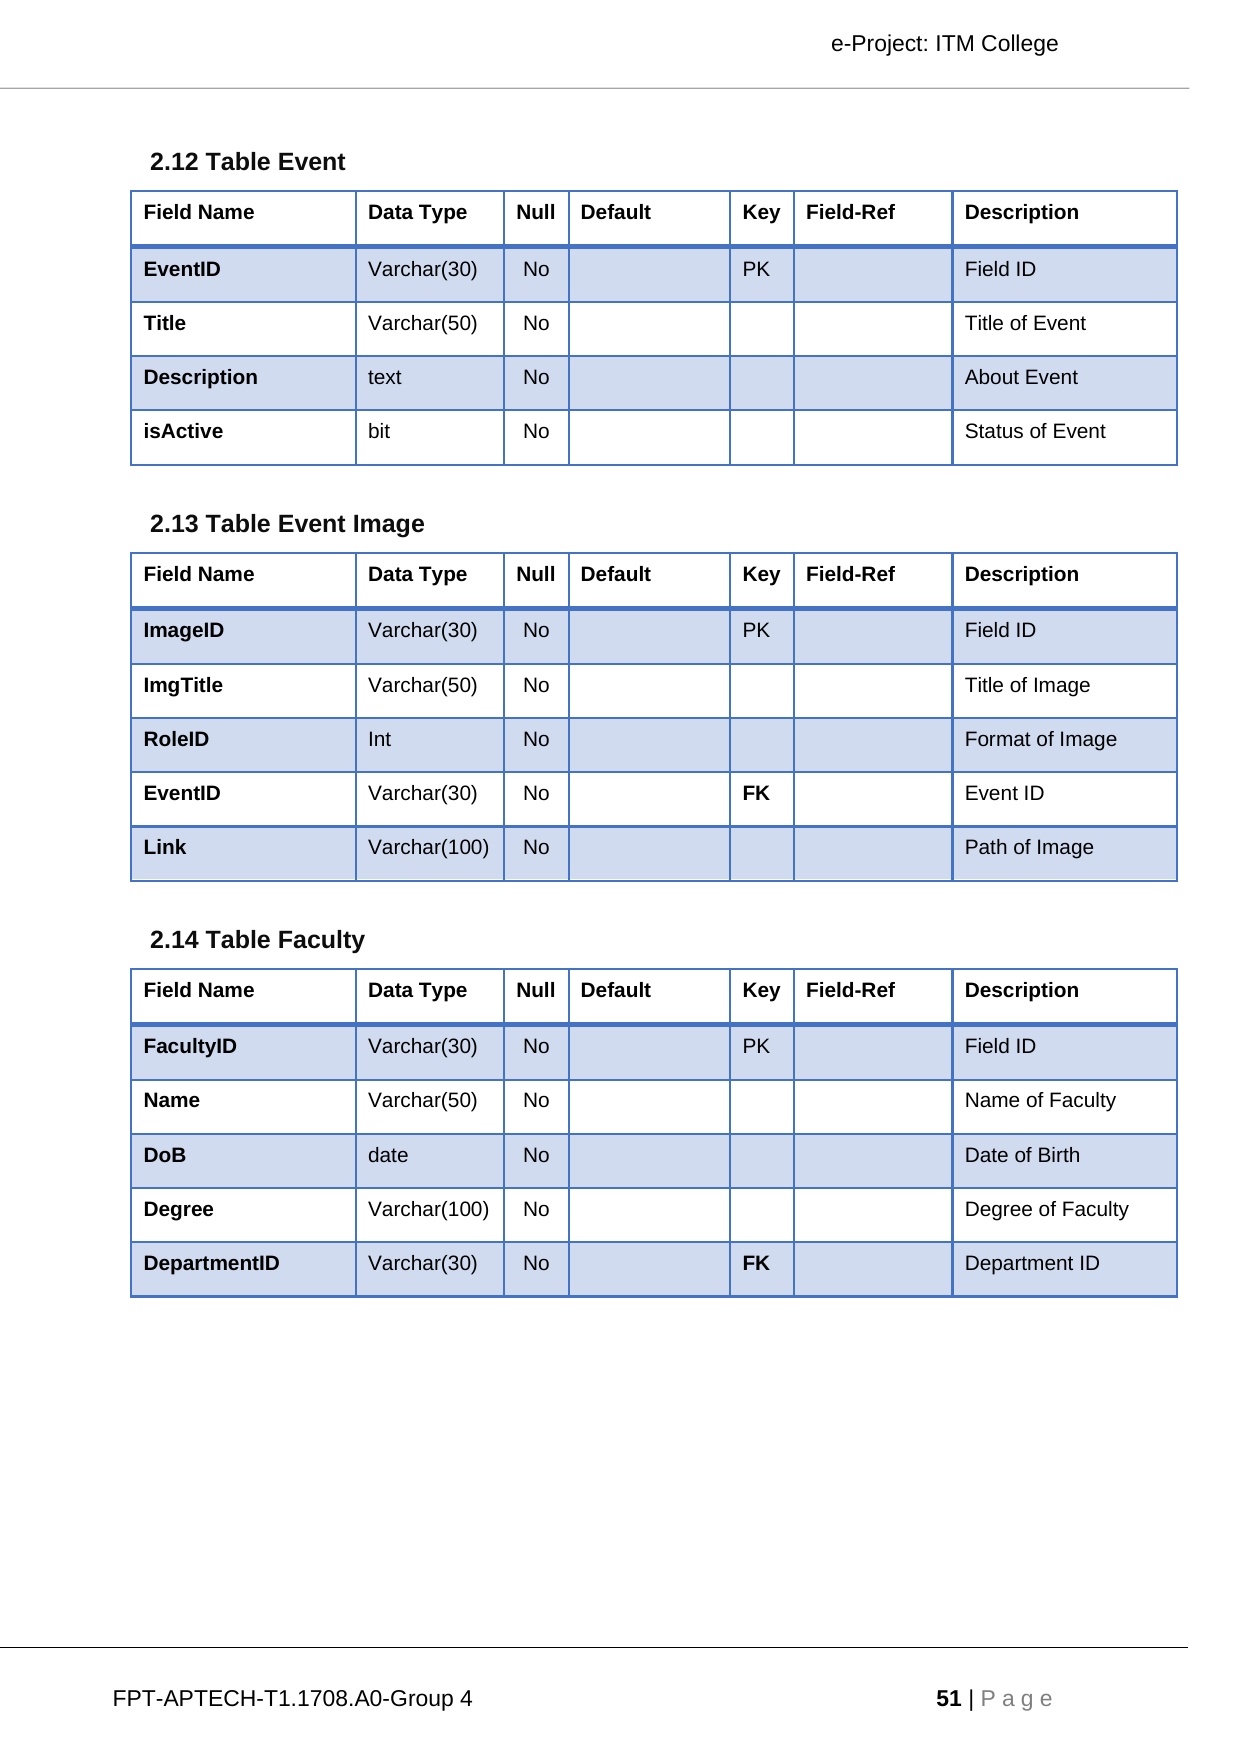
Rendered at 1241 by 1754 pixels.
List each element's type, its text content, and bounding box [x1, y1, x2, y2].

table_header Default [570, 192, 729, 244]
table_cell FacultyID [132, 1027, 355, 1079]
table_cell [795, 249, 951, 301]
table_cell Varchar(30) [357, 773, 503, 825]
table_header Key [731, 970, 793, 1022]
table_cell [795, 411, 951, 463]
table_cell No [505, 665, 568, 717]
table_cell No [505, 357, 568, 409]
table_cell Path of Image [954, 828, 1176, 879]
table_cell [731, 411, 793, 463]
table_cell DoB [132, 1135, 355, 1187]
table_header Description [954, 554, 1176, 606]
table_cell Name [132, 1081, 355, 1133]
table_cell No [505, 1243, 568, 1295]
table_header Key [731, 554, 793, 606]
table_cell [731, 1189, 793, 1241]
table_cell FK [731, 1243, 793, 1295]
table_cell [570, 1027, 729, 1079]
table_cell date [357, 1135, 503, 1187]
table_cell Degree of Faculty [954, 1189, 1176, 1241]
table_cell Name of Faculty [954, 1081, 1176, 1133]
table_cell [795, 1189, 951, 1241]
table_cell [570, 719, 729, 771]
text 2.14 Table Faculty [112, 925, 1162, 953]
table_cell Varchar(30) [357, 249, 503, 301]
table_cell Varchar(100) [357, 828, 503, 879]
table_cell Description [132, 357, 355, 409]
table_cell [570, 411, 729, 463]
table_header Field-Ref [795, 192, 951, 244]
table_header Field Name [132, 970, 355, 1022]
table_cell [570, 249, 729, 301]
table_cell [731, 357, 793, 409]
table_cell PK [731, 249, 793, 301]
table_header Description [954, 192, 1176, 244]
table_cell No [505, 249, 568, 301]
table_cell Varchar(50) [357, 1081, 503, 1133]
table_cell No [505, 1189, 568, 1241]
table_header Data Type [357, 970, 503, 1022]
table_cell [731, 1135, 793, 1187]
table_cell [570, 1135, 729, 1187]
table_cell [731, 1081, 793, 1133]
table_header Null [505, 192, 568, 244]
table_cell About Event [954, 357, 1176, 409]
table_cell Event ID [954, 773, 1176, 825]
table_cell PK [731, 1027, 793, 1079]
table_cell Link [132, 828, 355, 879]
table_header Data Type [357, 554, 503, 606]
table_cell [570, 303, 729, 355]
table_cell [731, 665, 793, 717]
table_cell Title of Image [954, 665, 1176, 717]
table_header Field Name [132, 192, 355, 244]
table_cell [570, 1189, 729, 1241]
table_cell [795, 611, 951, 663]
table_cell No [505, 719, 568, 771]
table_cell Date of Birth [954, 1135, 1176, 1187]
table_header Null [505, 970, 568, 1022]
table_cell No [505, 828, 568, 879]
table_cell [795, 828, 951, 879]
table_cell [570, 357, 729, 409]
table_cell [570, 665, 729, 717]
table_cell FK [731, 773, 793, 825]
table_cell [570, 773, 729, 825]
table_header Data Type [357, 192, 503, 244]
table_cell text [357, 357, 503, 409]
table_cell [570, 1243, 729, 1295]
table_cell [731, 719, 793, 771]
table_cell No [505, 303, 568, 355]
table_cell EventID [132, 249, 355, 301]
table_cell No [505, 1081, 568, 1133]
table_cell Varchar(50) [357, 303, 503, 355]
table_cell ImageID [132, 611, 355, 663]
table_cell Int [357, 719, 503, 771]
table_cell No [505, 773, 568, 825]
table_cell [795, 357, 951, 409]
table_cell Title of Event [954, 303, 1176, 355]
table_cell Varchar(30) [357, 1243, 503, 1295]
table_cell [795, 1027, 951, 1079]
table_cell [795, 773, 951, 825]
table_cell No [505, 611, 568, 663]
table_header Null [505, 554, 568, 606]
table_cell Status of Event [954, 411, 1176, 463]
table_cell Varchar(30) [357, 611, 503, 663]
table_cell Field ID [954, 249, 1176, 301]
table_header Field-Ref [795, 554, 951, 606]
table_cell [795, 303, 951, 355]
table_cell [570, 611, 729, 663]
table_cell No [505, 411, 568, 463]
table_cell No [505, 1135, 568, 1187]
table_header Default [570, 554, 729, 606]
table_cell [570, 1081, 729, 1133]
table_cell [731, 303, 793, 355]
table_header Default [570, 970, 729, 1022]
text 2.12 Table Event [112, 147, 1162, 176]
table_cell [795, 1243, 951, 1295]
table_cell isActive [132, 411, 355, 463]
table_cell [795, 1081, 951, 1133]
table_cell Field ID [954, 611, 1176, 663]
table_cell [795, 665, 951, 717]
table_header Key [731, 192, 793, 244]
table_cell DepartmentID [132, 1243, 355, 1295]
table_cell Department ID [954, 1243, 1176, 1295]
table_cell Degree [132, 1189, 355, 1241]
table_cell Varchar(50) [357, 665, 503, 717]
table_cell EventID [132, 773, 355, 825]
table_header Description [954, 970, 1176, 1022]
table_header Field Name [132, 554, 355, 606]
table_cell ImgTitle [132, 665, 355, 717]
table_cell Field ID [954, 1027, 1176, 1079]
table_cell Varchar(100) [357, 1189, 503, 1241]
table_cell Varchar(30) [357, 1027, 503, 1079]
table_cell bit [357, 411, 503, 463]
table_cell Format of Image [954, 719, 1176, 771]
table_cell [795, 1135, 951, 1187]
table_cell [570, 828, 729, 879]
table_header Field-Ref [795, 970, 951, 1022]
table_cell [795, 719, 951, 771]
table_cell PK [731, 611, 793, 663]
table_cell RoleID [132, 719, 355, 771]
table_cell Title [132, 303, 355, 355]
table_cell [731, 828, 793, 879]
table_cell No [505, 1027, 568, 1079]
text 2.13 Table Event Image [112, 509, 1162, 537]
